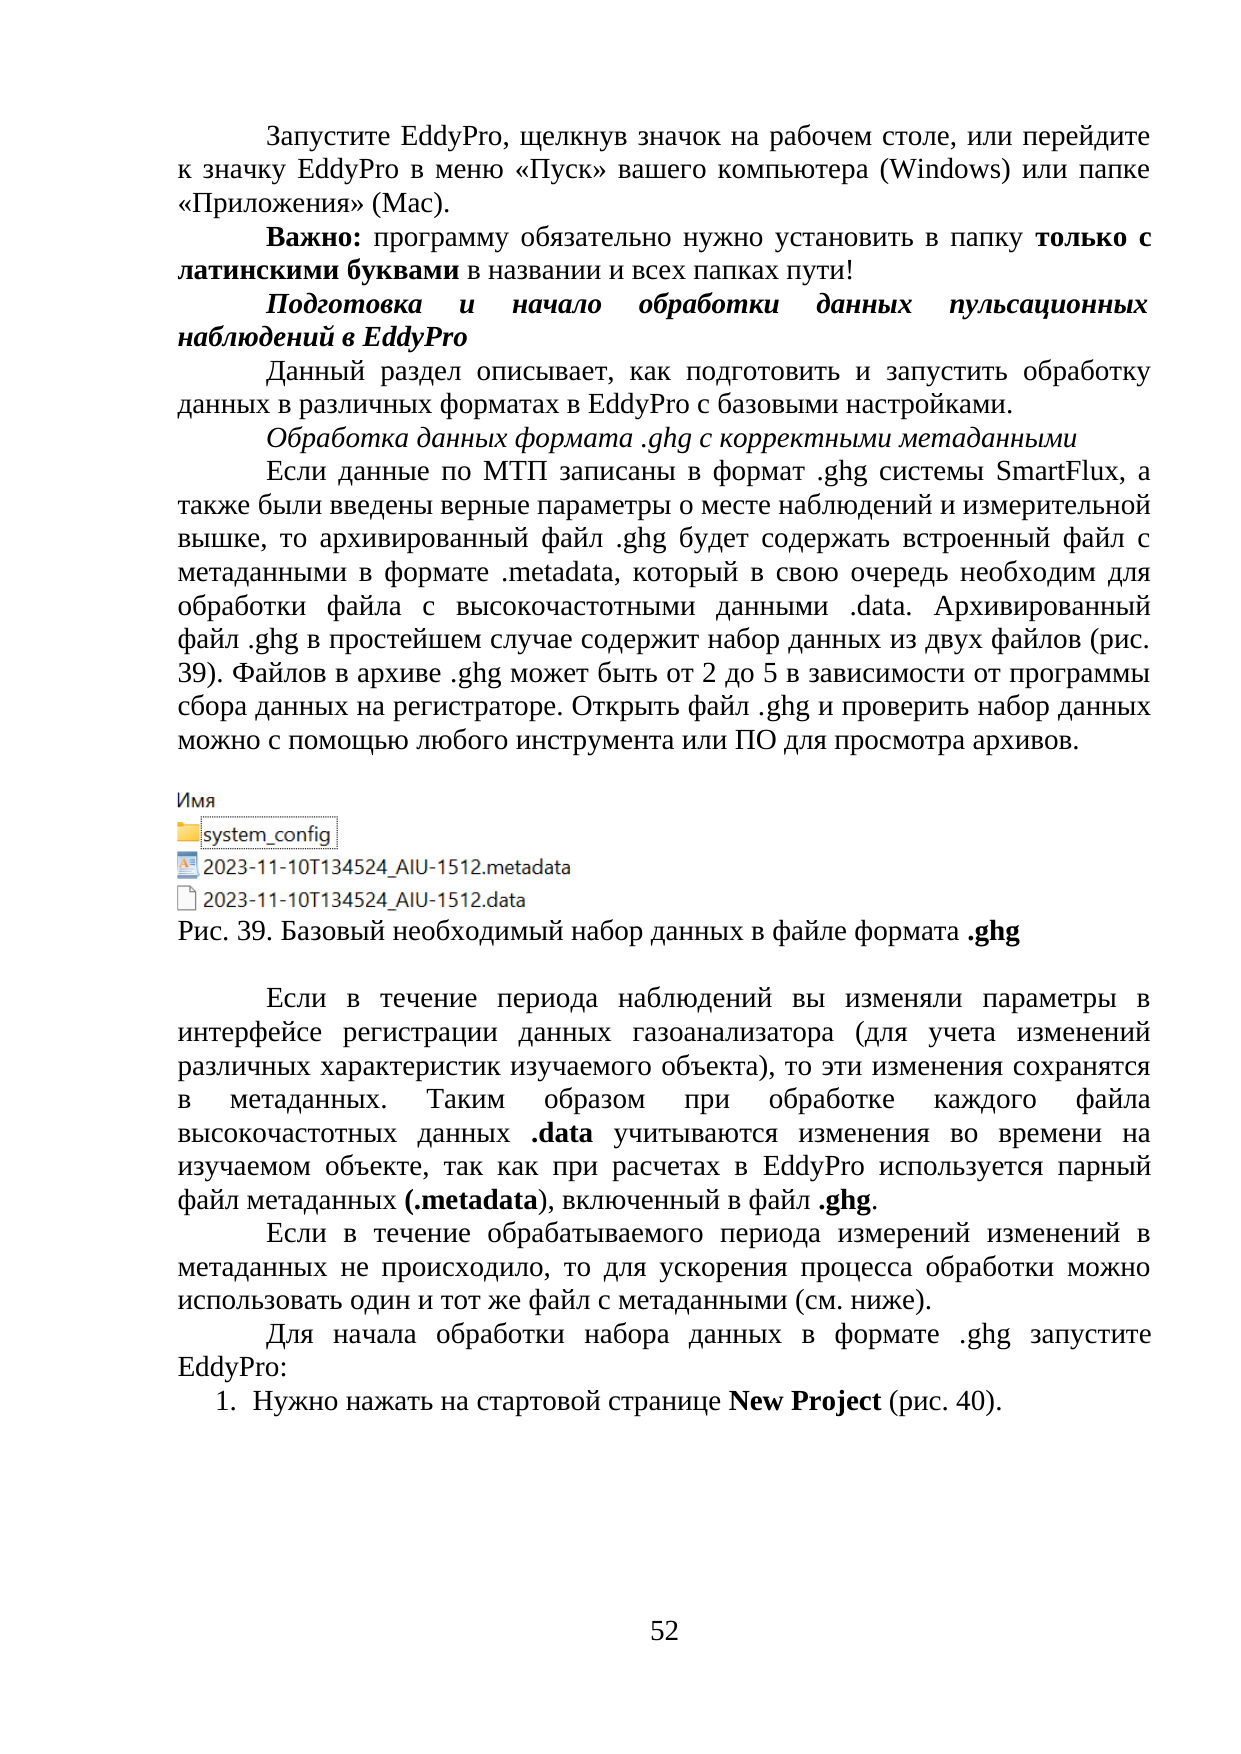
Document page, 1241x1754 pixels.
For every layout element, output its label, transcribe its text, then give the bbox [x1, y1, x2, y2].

text Рис. 39. Базовый необходимый набор данных в файле формата .ghg [177, 913, 1152, 947]
text Важно: программу обязательно нужно установить в папку только с латинскими буквами в названии и всех папках пути! [177, 219, 1152, 286]
text Если в течение обрабатываемого периода измерений изменений в метаданных не происходило, то для ускорения процесса обработки можно использовать один и тот же файл с метаданными (см. ниже). [177, 1215, 1152, 1316]
text Для начала обработки набора данных в формате .ghg запустите EddyPro: [177, 1316, 1152, 1383]
text Данный раздел описывает, как подготовить и запустить обработку данных в различных форматах в EddyPro с базовыми настройками. [177, 353, 1152, 420]
subtitle Обработка данных формата .ghg с корректными метаданными [177, 420, 1152, 453]
subtitle Подготовка и начало обработки данных пульсационных наблюдений в EddyPro [177, 286, 1152, 353]
text Если в течение периода наблюдений вы изменяли параметры в интерфейсе регистрации данных газоанализатора (для учета изменений различных характеристик изучаемого объекта), то эти изменения сохранятся в метаданных. Таким образом при обработке каждого файла высокочастотных данных .data учитываются изменения во времени на изучаемом объекте, так как при расчетах в EddyPro используется парный файл метаданных (.metadata), включенный в файл .ghg. [177, 981, 1152, 1215]
text Запустите EddyPro, щелкнув значок на рабочем столе, или перейдите к значку EddyPro в меню «Пуск» вашего компьютера (Windows) или папке «Приложения» (Mac). [177, 118, 1152, 219]
list Нужно нажать на стартовой странице New Project (рис. 40). [215, 1383, 1152, 1417]
picture [177, 788, 648, 914]
text Если данные по МТП записаны в формат .ghg системы SmartFlux, а также были введены верные параметры о месте наблюдений и измерительной вышке, то архивированный файл .ghg будет содержать встроенный файл с метаданными в формате .metadata, который в свою очередь необходим для обработки файла с высокочастотными данными .data. Архивированный файл .ghg в простейшем случае содержит набор данных из двух файлов (рис. 39). Файлов в архиве .ghg может быть от 2 до 5 в зависимости от программы сбора данных на регистраторе. Открыть файл .ghg и проверить набор данных можно с помощью любого инструмента или ПО для просмотра архивов. [177, 453, 1152, 755]
